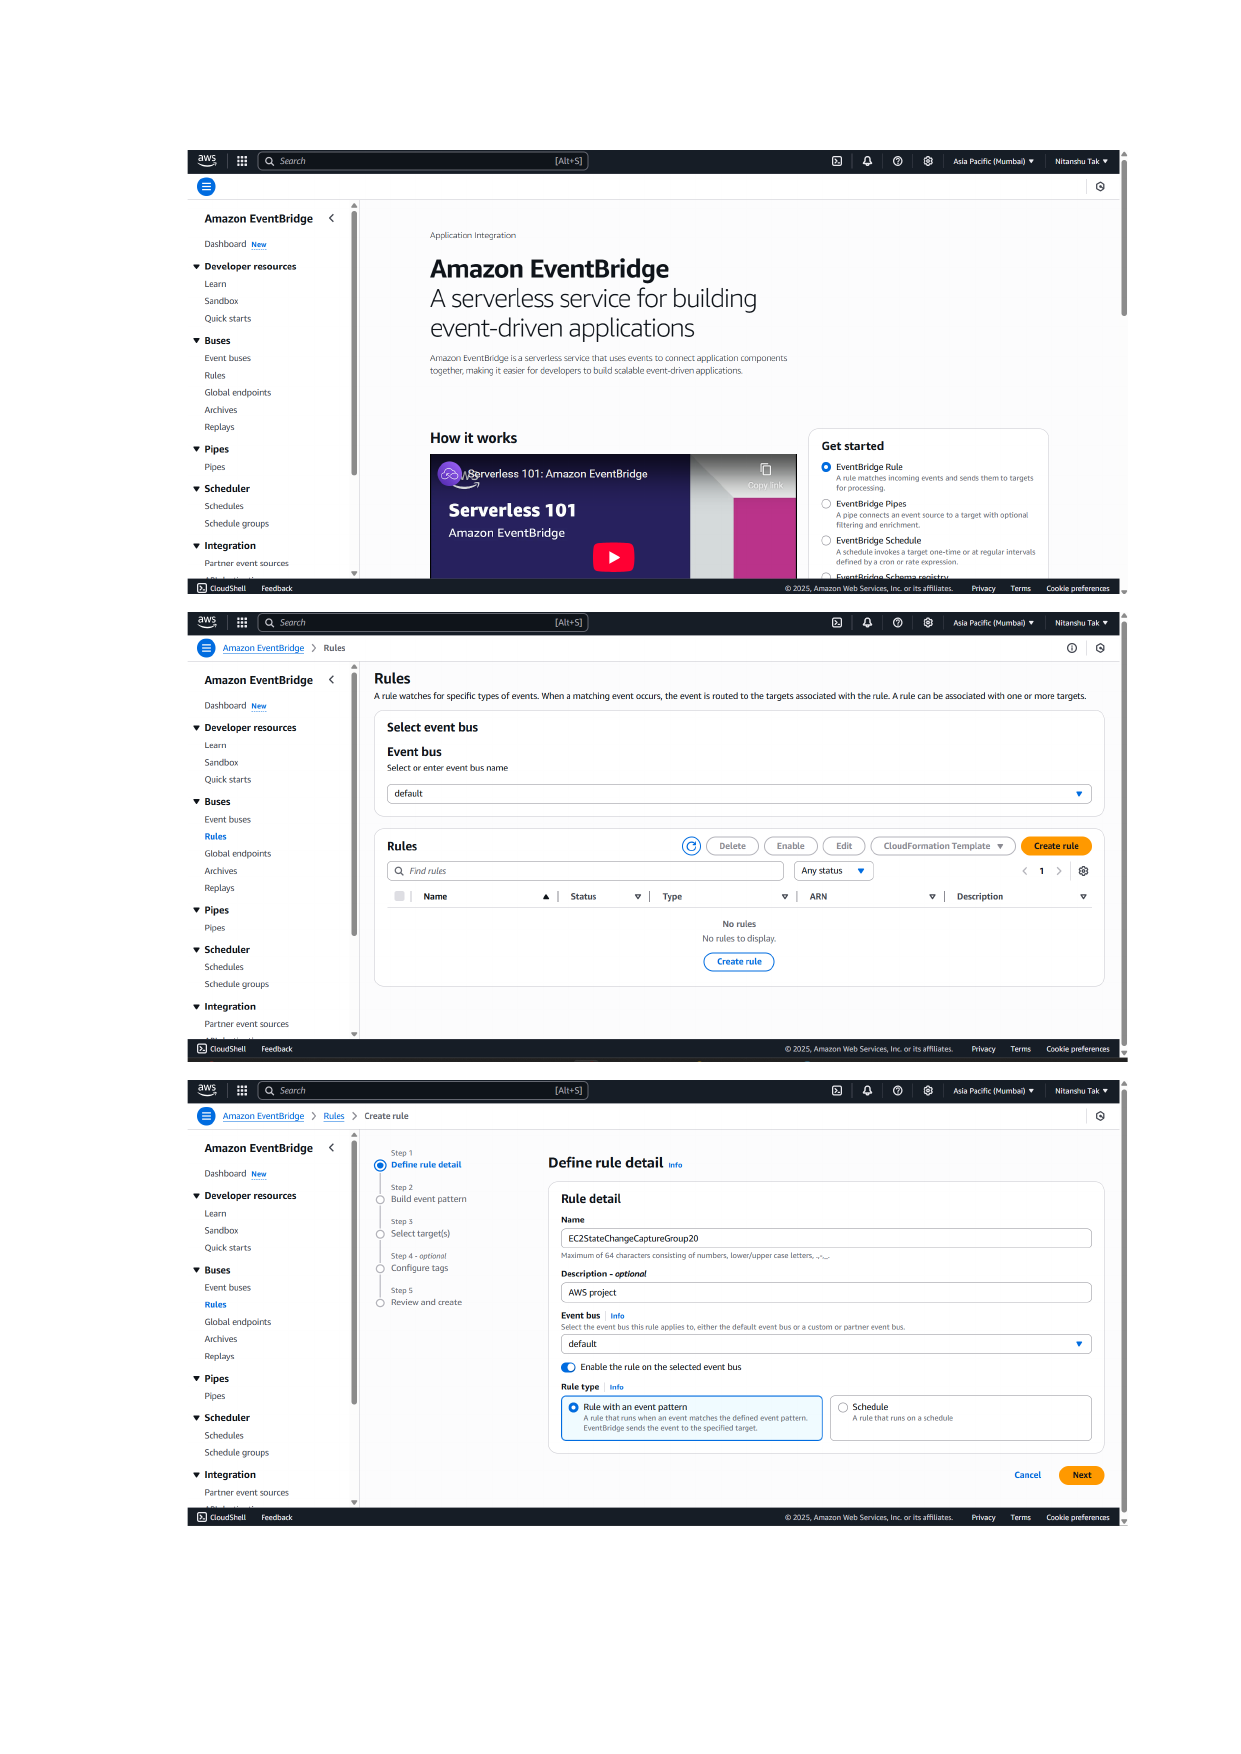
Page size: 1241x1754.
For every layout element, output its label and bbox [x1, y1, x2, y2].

picture [187, 1080, 1128, 1526]
picture [187, 612, 1128, 1062]
picture [187, 150, 1128, 594]
